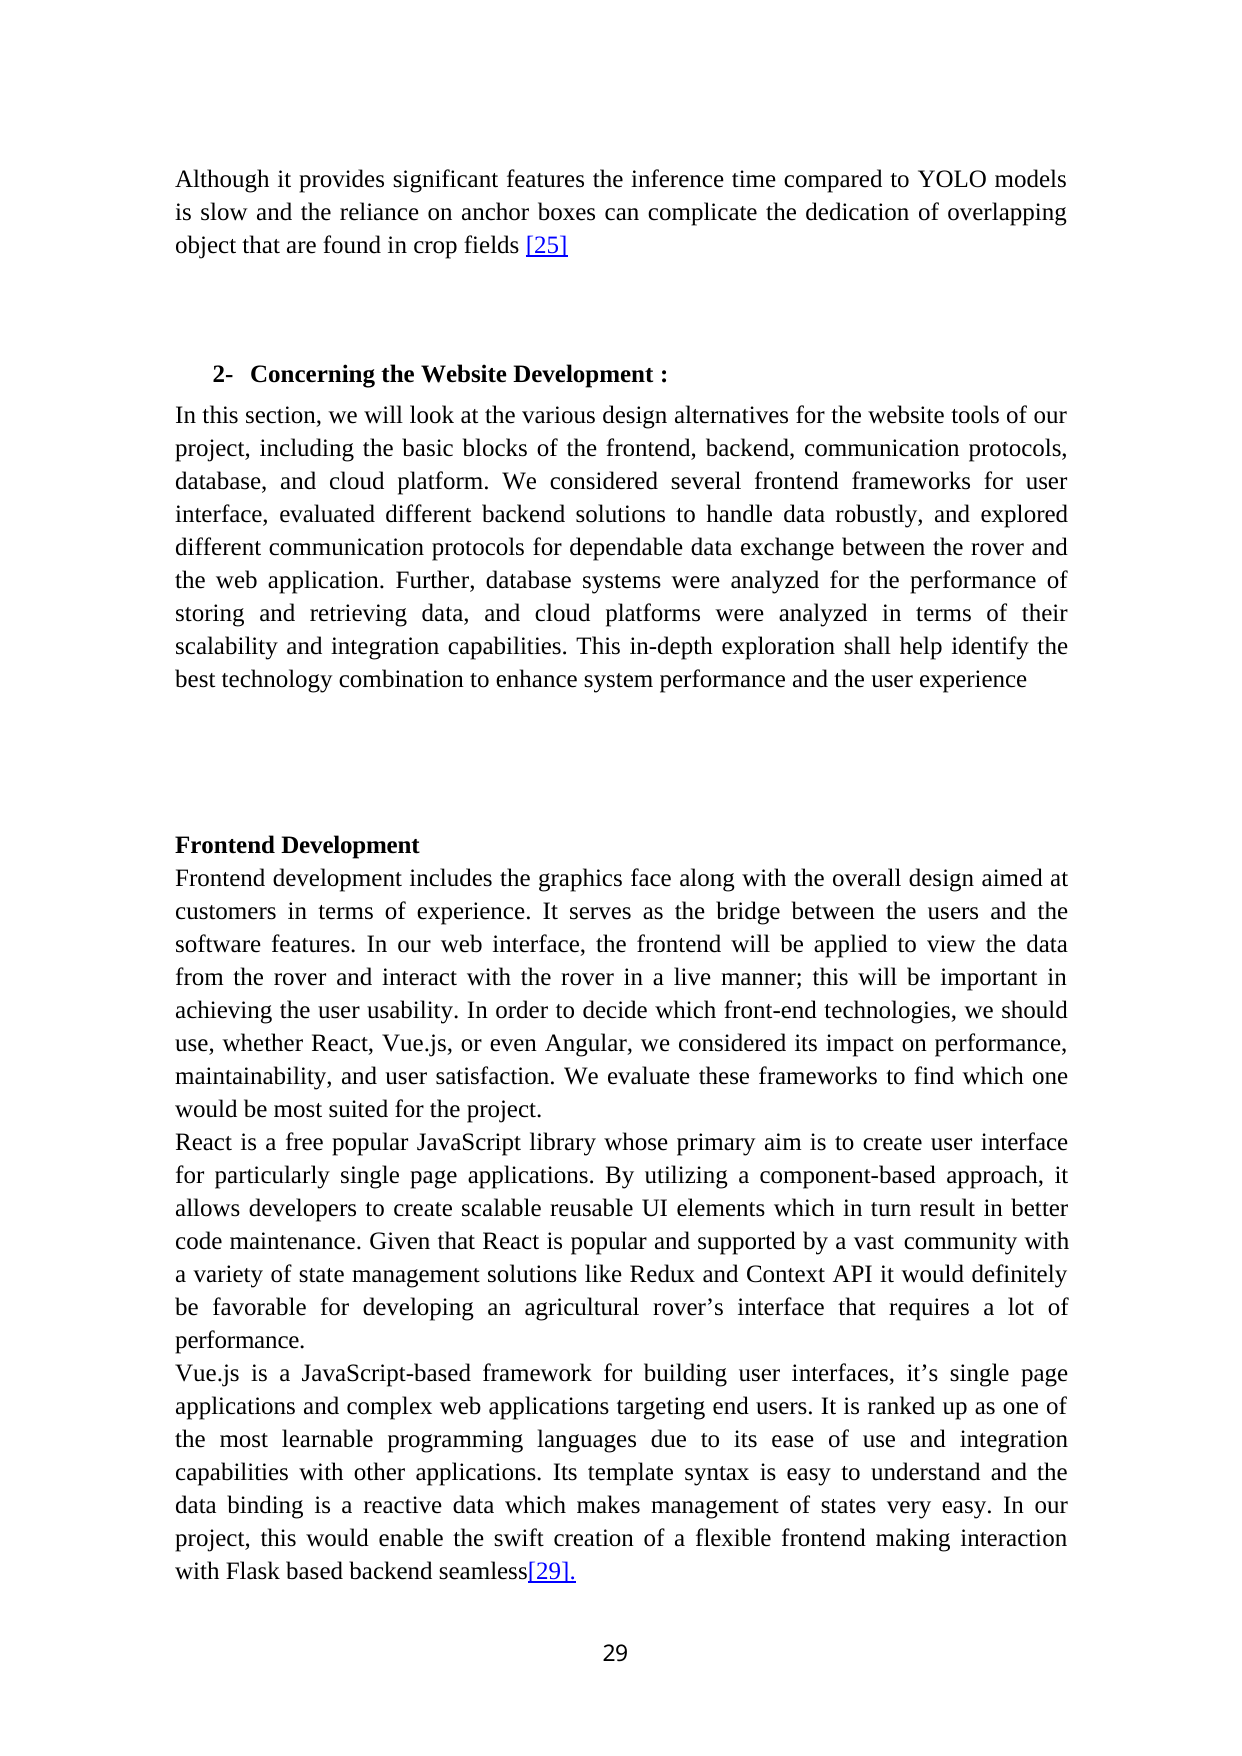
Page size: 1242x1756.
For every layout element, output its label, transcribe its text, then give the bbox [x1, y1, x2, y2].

text Frontend development includes the graphics face along with the overall design aimed at customers in terms of experience. It serves as the bridge between the users and the software features. In our web interface, the frontend will be applied to view the data from the rover and interact with the rover in a live manner; this will be important in achieving the user usability. In order to decide which front-end technologies, we should use, whether React, Vue.js, or even Angular, we considered its impact on performance, maintainability, and user satisfaction. We evaluate these frameworks to find which one would be most suited for the project. [175, 863, 1069, 1123]
text In this section, we will look at the various design alternatives for the website tools of our project, including the basic blocks of the frontend, backend, communication protocols, database, and cloud platform. We considered several frontend frameworks for user interface, evaluated different backend solutions to handle data robustly, and explored different communication protocols for dependable data exchange between the rover and the web application. Further, database systems were analyzed for the performance of storing and retrieving data, and cloud platforms were analyzed in terms of their scalability and integration capabilities. This in-depth exploration shall help identify the best technology combination to enhance system performance and the user experience [175, 400, 1069, 693]
subtitle Concerning the Website Development : [212, 359, 1197, 388]
subtitle Frontend Development [175, 830, 1197, 858]
text Although it provides significant features the inference time compared to YOLO models is slow and the reliance on anchor boxes can complicate the dedication of overlapping object that are found in crop fields [25] [175, 164, 1068, 259]
text Vue.js is a JavaScript-based framework for building user interfaces, it’s single page applications and complex web applications targeting end users. It is ranked up as one of the most learnable programming languages due to its ease of use and integration capabilities with other applications. Its template syntax is easy to understand and the data binding is a reactive data which makes management of states very easy. In our project, this would enable the swift creation of a flexible frontend making interaction with Flask based backend seamless[29]. [175, 1358, 1069, 1585]
text React is a free popular JavaScript library whose primary aim is to create user interface for particularly single page applications. By utilizing a component-based approach, it allows developers to create scalable reusable UI elements which in turn result in better code maintenance. Given that React is popular and supported by a vast community with a variety of state management solutions like Redux and Context API it would definitely be favorable for developing an agricultural rover’s interface that requires a lot of performance. [175, 1127, 1069, 1354]
